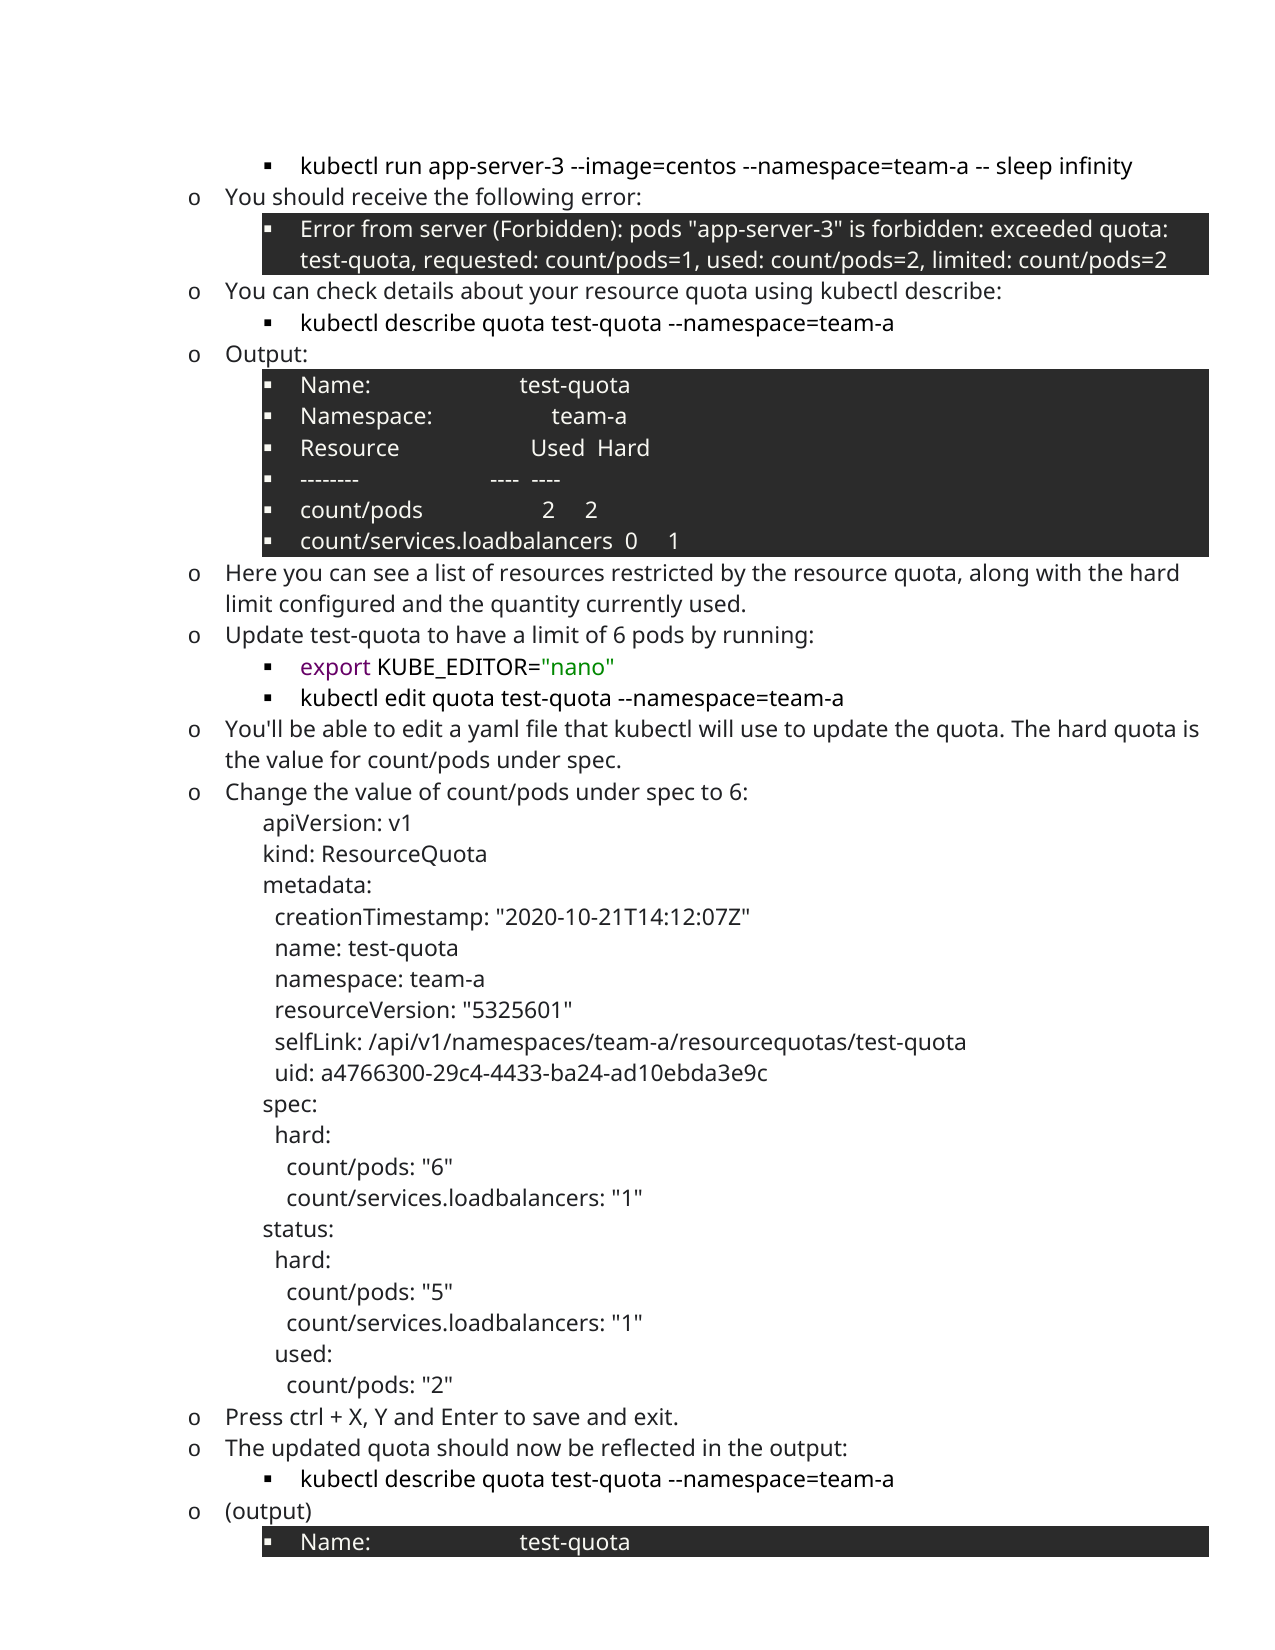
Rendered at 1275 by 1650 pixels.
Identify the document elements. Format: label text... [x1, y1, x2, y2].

list kubectl edit quota test-quota --namespace=team-a [262, 682, 1209, 713]
text hard: [262, 1244, 1209, 1276]
list You'll be able to edit a yaml file that kubectl will use to update the quota. The hard quota is the value for count/pods under spec. [187, 713, 1209, 776]
text hard: [262, 1119, 1209, 1151]
list Resource Used Hard [262, 432, 1209, 463]
text name: test-quota [262, 932, 1209, 963]
text count/services.loadbalancers: "1" [262, 1182, 1209, 1213]
list Press ctrl + X, Y and Enter to save and exit. [187, 1401, 1209, 1432]
text metadata: [262, 869, 1209, 901]
list Output: [187, 338, 1209, 369]
text used: [262, 1338, 1209, 1369]
list -------- ---- ---- [262, 463, 1209, 494]
list Error from server (Forbidden): pods "app-server-3" is forbidden: exceeded quota: test-quota, requested: count/pods=1, used: count/pods=2, limited: count/pods=2 [262, 213, 1209, 275]
list You should receive the following error: [187, 181, 1209, 213]
list count/services.loadbalancers 0 1 [262, 525, 1209, 557]
text namespace: team-a [262, 963, 1209, 994]
list kubectl run app-server-3 --image=centos --namespace=team-a -- sleep infinity [262, 150, 1209, 181]
text count/pods: "5" [262, 1276, 1209, 1307]
list kubectl describe quota test-quota --namespace=team-a [262, 1463, 1209, 1495]
list Name: test-quota [262, 369, 1209, 400]
list Change the value of count/pods under spec to 6: [187, 776, 1209, 807]
text kind: ResourceQuota [262, 838, 1209, 869]
text count/pods: "6" [262, 1151, 1209, 1182]
list The updated quota should now be reflected in the output: [187, 1432, 1209, 1463]
list Here you can see a list of resources restricted by the resource quota, along with the hard limit configured and the quantity currently used. [187, 557, 1209, 619]
text count/services.loadbalancers: "1" [262, 1307, 1209, 1338]
list Name: test-quota [262, 1526, 1209, 1557]
text uid: a4766300-29c4-4433-ba24-ad10ebda3e9c [262, 1057, 1209, 1088]
text creationTimestamp: "2020-10-21T14:12:07Z" [262, 901, 1209, 932]
list count/pods 2 2 [262, 494, 1209, 525]
text status: [262, 1213, 1209, 1244]
list Namespace: team-a [262, 400, 1209, 432]
text resourceVersion: "5325601" [262, 994, 1209, 1026]
list kubectl describe quota test-quota --namespace=team-a [262, 306, 1209, 338]
text spec: [262, 1088, 1209, 1119]
list (output) [187, 1495, 1209, 1526]
list You can check details about your resource quota using kubectl describe: [187, 275, 1209, 306]
list export KUBE_EDITOR="nano" [262, 651, 1209, 682]
text apiVersion: v1 [262, 807, 1209, 838]
text selfLink: /api/v1/namespaces/team-a/resourcequotas/test-quota [262, 1026, 1209, 1057]
text count/pods: "2" [262, 1369, 1209, 1401]
list Update test-quota to have a limit of 6 pods by running: [187, 619, 1209, 651]
